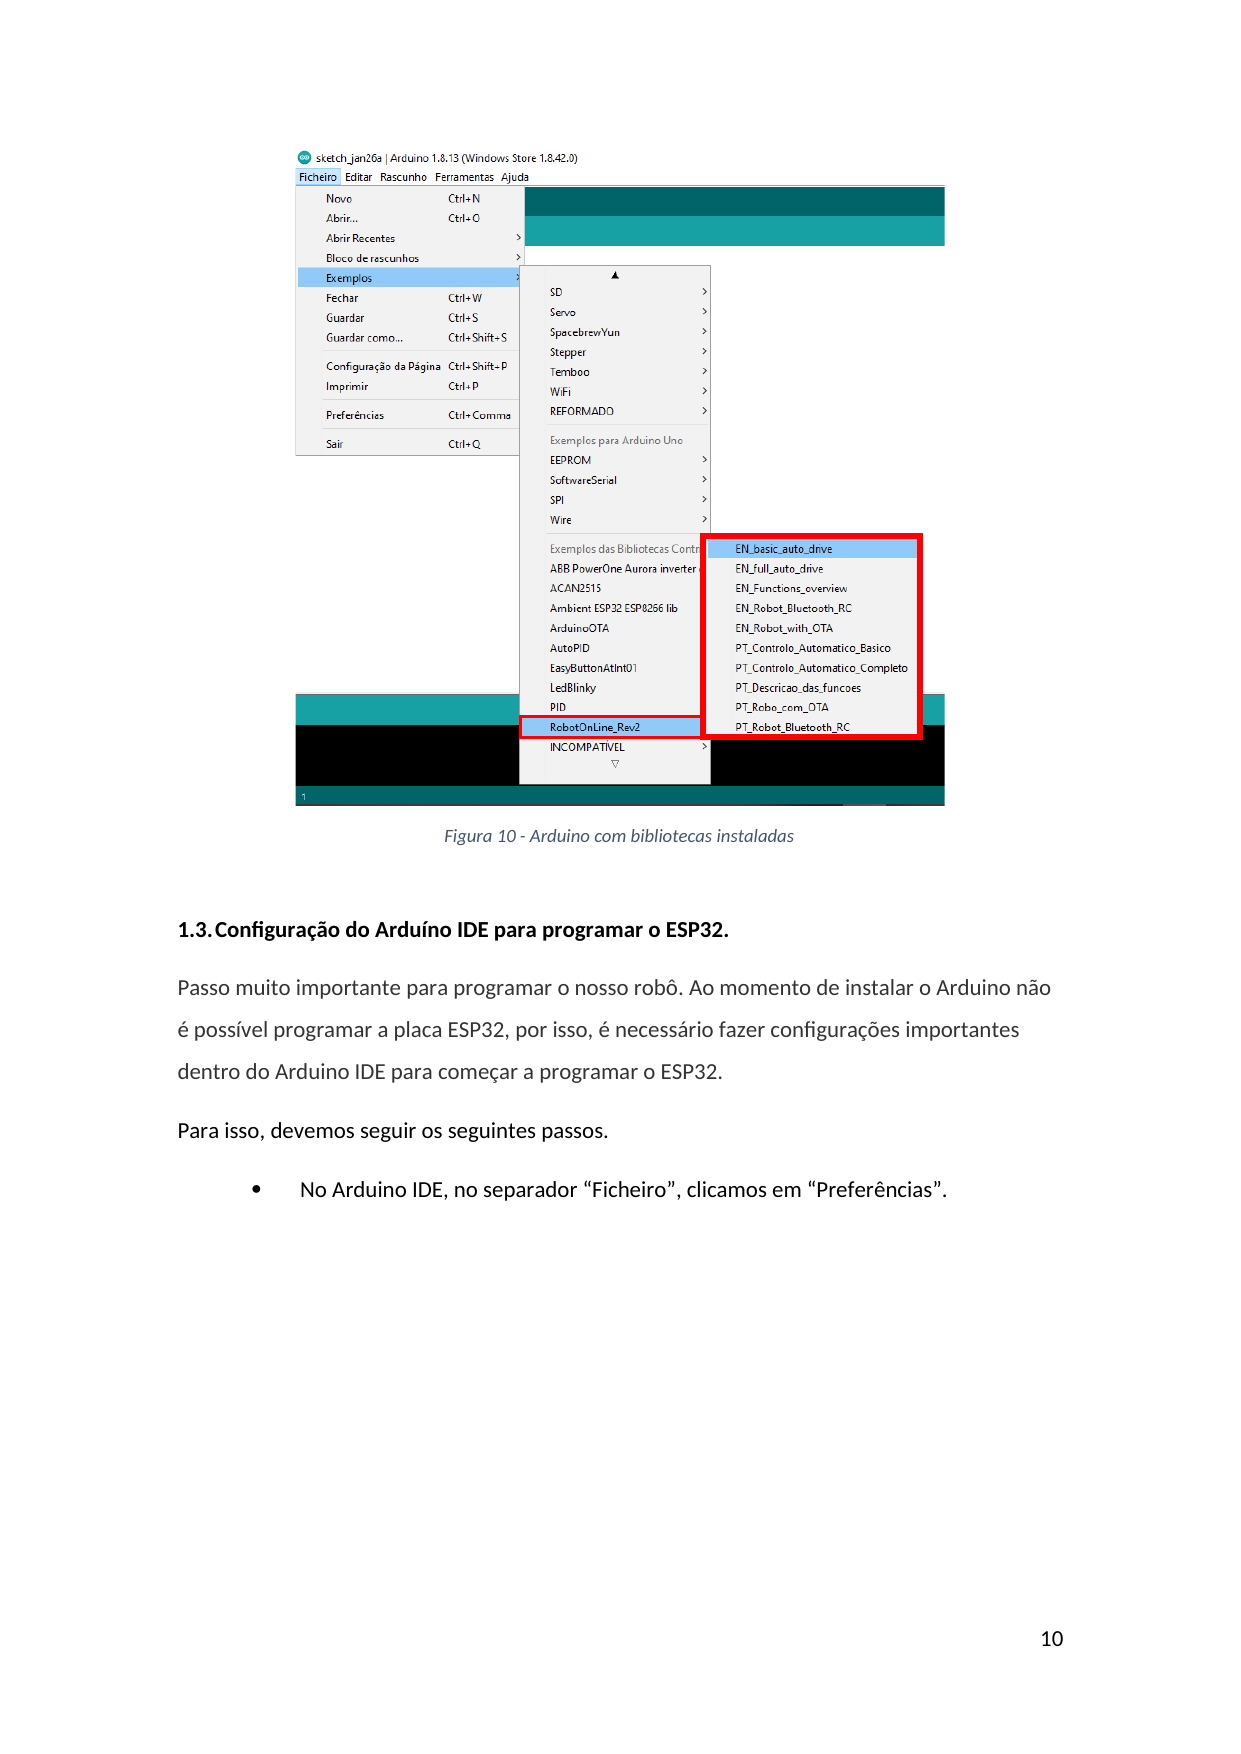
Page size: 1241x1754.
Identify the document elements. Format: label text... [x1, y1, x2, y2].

list Configuração do Arduíno IDE para programar o ESP32. [177, 915, 1063, 943]
picture [295, 147, 945, 806]
list No Arduino IDE, no separador “Ficheiro”, clicamos em “Preferências”. [252, 1175, 1063, 1203]
text Passo muito importante para programar o nosso robô. Ao momento de instalar o Arduino não é possível programar a placa ESP32, por isso, é necessário fazer configurações importantes dentro do Arduino IDE para começar a programar o ESP32. [177, 973, 1063, 1086]
text Para isso, devemos seguir os seguintes passos. [177, 1116, 1063, 1144]
